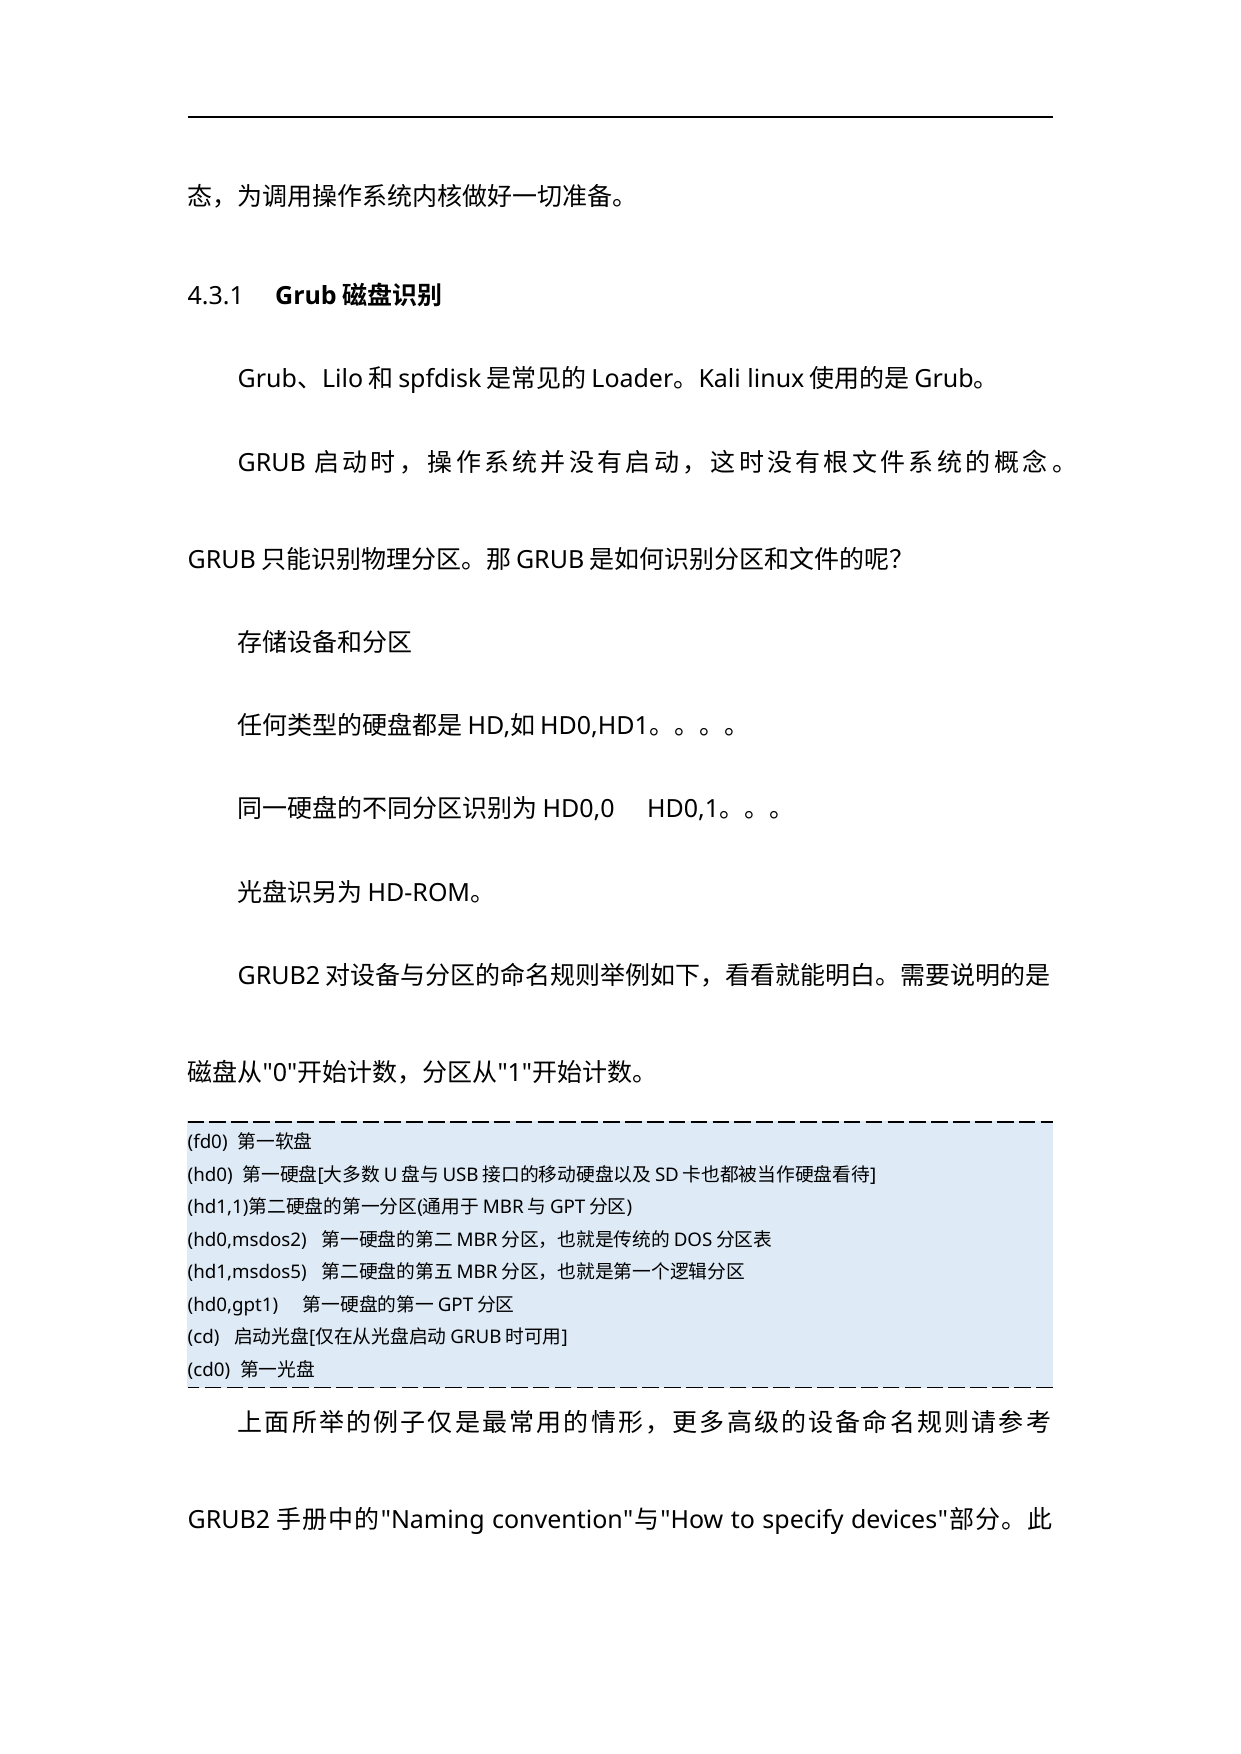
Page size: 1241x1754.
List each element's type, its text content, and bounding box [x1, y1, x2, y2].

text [187, 162, 1053, 227]
text (hd0) 第一硬盘[大多数U盘与USB接口的移动硬盘以及SD卡也都被当作硬盘看待] [187, 1157, 1053, 1189]
text (hd0,gpt1) 第一硬盘的第一GPT分区 [187, 1287, 1053, 1319]
text (fd0) 第一软盘 [187, 1121, 1053, 1157]
text (hd1,msdos5) 第二硬盘的第五MBR分区，也就是第一个逻辑分区 [187, 1254, 1053, 1287]
text Grub、Lilo和spfdisk是常见的Loader。Kali linux使用的是Grub。 [187, 344, 1053, 409]
text 任何类型的硬盘都是HD,如HD0,HD1。。。。 [187, 691, 1053, 756]
text (hd1,1)第二硬盘的第一分区(通用于MBR与GPT分区) [187, 1189, 1053, 1222]
text (hd0,msdos2) 第一硬盘的第二MBR分区，也就是传统的DOS分区表 [187, 1222, 1053, 1254]
text 存储设备和分区 [187, 608, 1053, 673]
text GRUB2对设备与分区的命名规则举例如下，看看就能明白。需要说明的是磁盘从"0"开始计数，分区从"1"开始计数。 [187, 941, 1053, 1103]
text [187, 1388, 1053, 1550]
text (cd0) 第一光盘 [187, 1349, 1053, 1388]
text 光盘识另为HD-ROM。 [187, 858, 1053, 923]
text GRUB启动时，操作系统并没有启动，这时没有根文件系统的概念。GRUB只能识别物理分区。那GRUB是如何识别分区和文件的呢？ [187, 428, 1053, 590]
text 同一硬盘的不同分区识别为HD0,0 HD0,1。。。 [187, 774, 1053, 839]
text (cd) 启动光盘[仅在从光盘启动GRUB时可用] [187, 1319, 1053, 1349]
subtitle Grub磁盘识别 [187, 261, 1053, 326]
